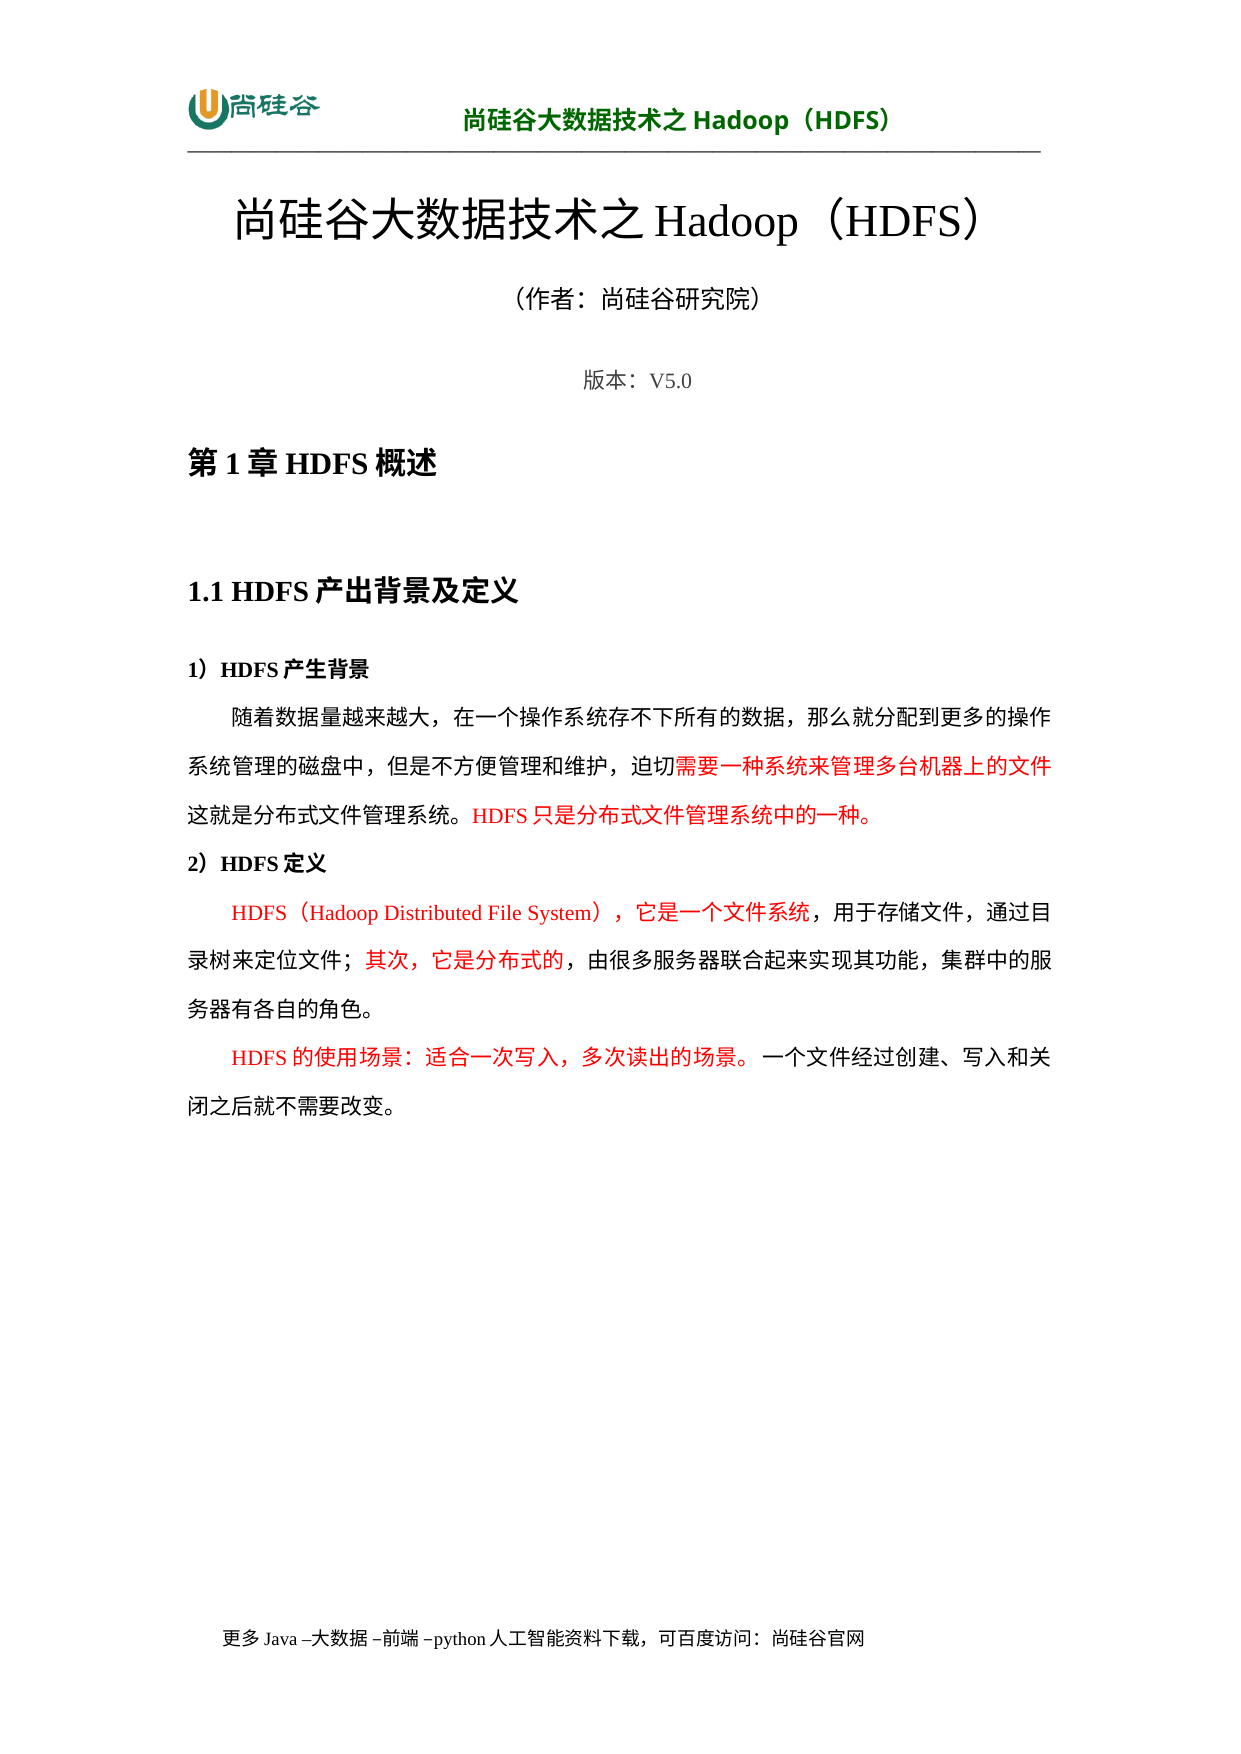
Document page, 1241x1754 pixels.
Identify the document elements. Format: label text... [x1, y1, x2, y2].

subtitle 1.1 HDFS产出背景及定义 [187, 556, 1053, 621]
picture [187, 88, 320, 130]
text 1）HDFS产生背景 [187, 652, 1053, 684]
text 尚硅谷大数据技术之Hadoop（HDFS） [187, 168, 1053, 266]
text HDFS（Hadoop Distributed File System），它是一个文件系统，用于存储文件，通过目录树来定位文件；其次，它是分布式的，由很多服务器联合起来实现其功能，集群中的服务器有各自的角色。 [187, 894, 1053, 1024]
text 版本：V5.0 [187, 363, 1053, 396]
text 2）HDFS定义 [187, 846, 1053, 878]
text 随着数据量越来越大，在一个操作系统存不下所有的数据，那么就分配到更多的操作系统管理的磁盘中，但是不方便管理和维护，迫切需要一种系统来管理多台机器上的文件，这就是分布式文件管理系统。HDFS只是分布式文件管理系统中的一种。 [187, 700, 1053, 830]
text （作者：尚硅谷研究院） [187, 266, 1053, 331]
subtitle 第1章 HDFS概述 [187, 428, 1053, 493]
text HDFS的使用场景：适合一次写入，多次读出的场景。一个文件经过创建、写入和关闭之后就不需要改变。 [187, 1040, 1053, 1121]
